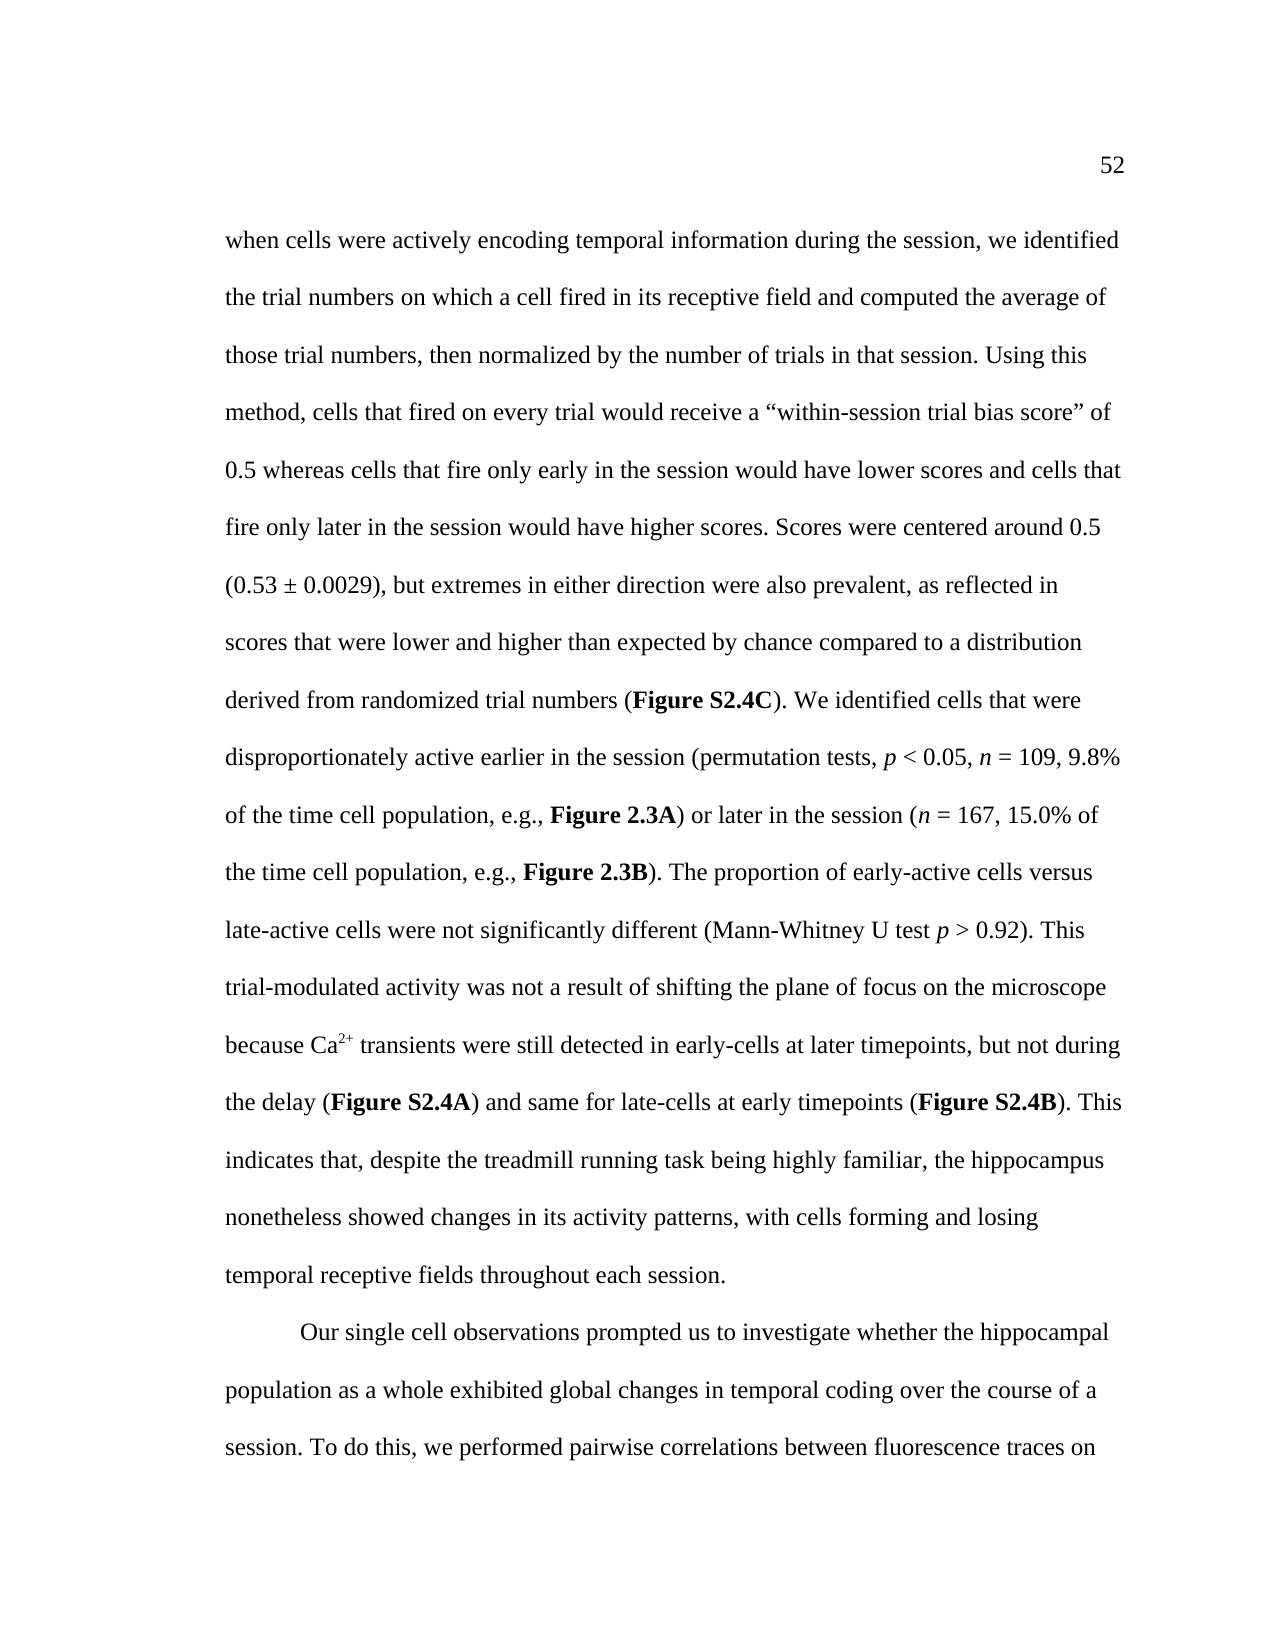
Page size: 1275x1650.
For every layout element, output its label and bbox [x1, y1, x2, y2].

text [225, 1317, 1125, 1461]
text [225, 225, 1125, 1289]
